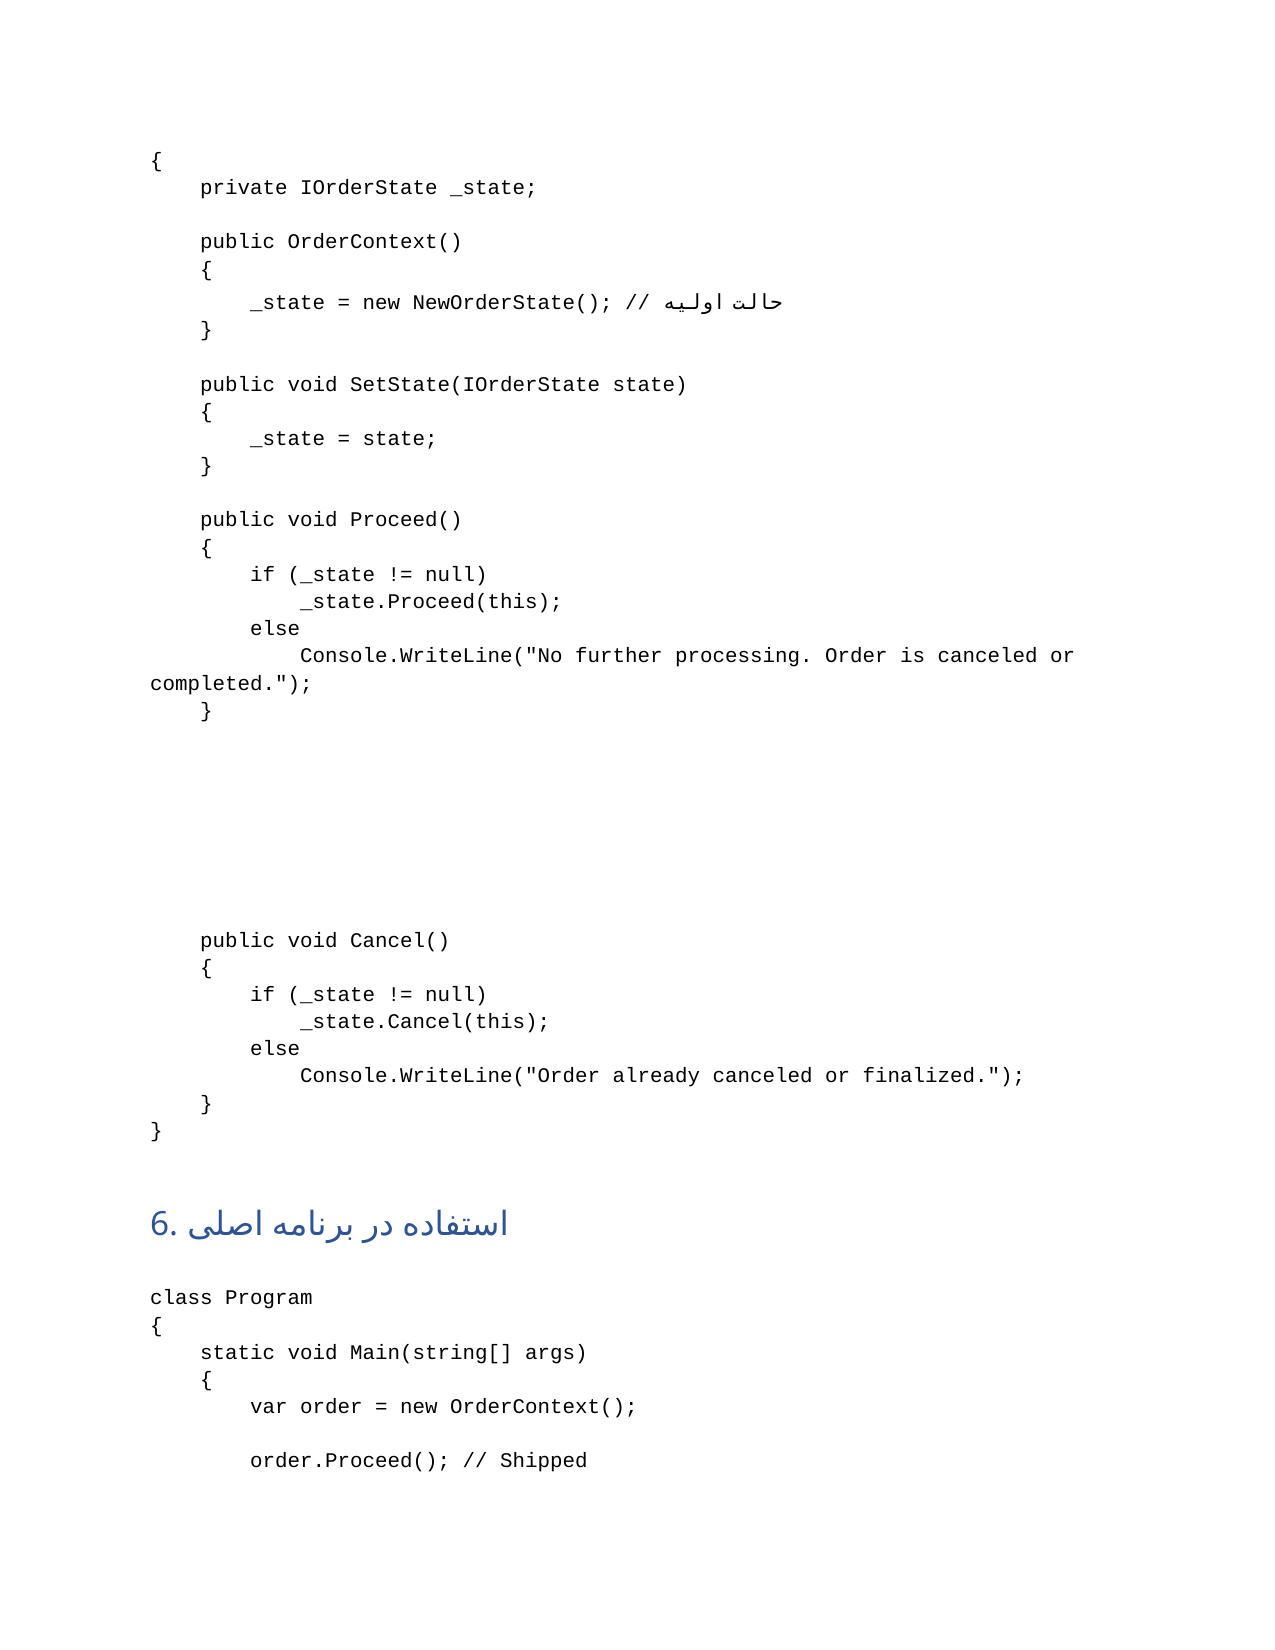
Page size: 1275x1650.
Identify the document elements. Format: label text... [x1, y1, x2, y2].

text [150, 150, 1125, 723]
text public void Cancel() { if (_state != null) _state.Cancel(this); else Console.WriteLine("Order already canceled or finalized."); } } [150, 875, 1125, 1178]
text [150, 1260, 1125, 1474]
subtitle 6. استفاده در برنامه اصلی [150, 1200, 1125, 1245]
